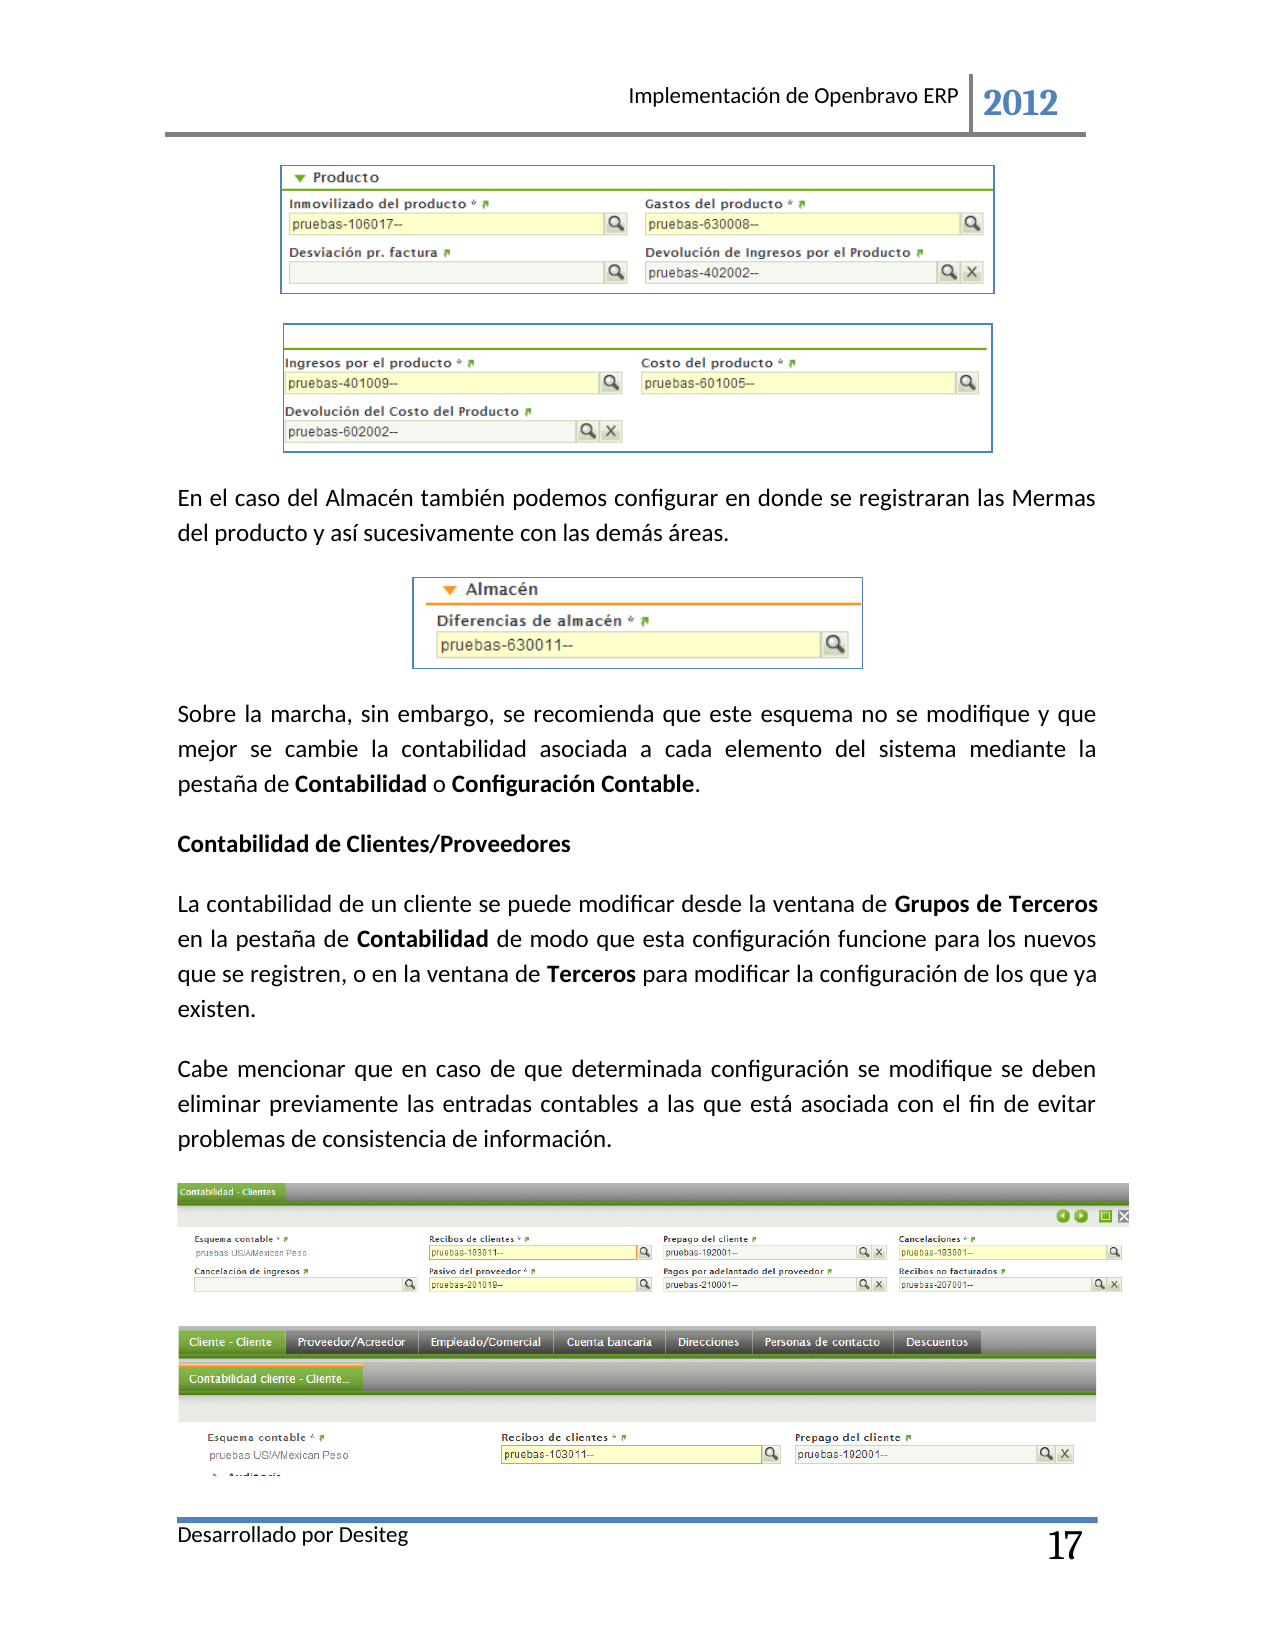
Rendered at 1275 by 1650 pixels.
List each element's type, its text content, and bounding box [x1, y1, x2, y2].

picture [178, 1326, 1097, 1476]
text La contabilidad de un cliente se puede modificar desde la ventana de Grupos de Terceros en la pestaña de Contabilidad de modo que esta configuración funcione para los nuevos que se registren, o en la ventana de Terceros para modificar la configuración de los que ya existen. [177, 888, 1098, 1024]
text Contabilidad de Clientes/Proveedores [177, 828, 1098, 859]
picture [177, 1183, 1129, 1298]
picture [414, 578, 862, 668]
picture [284, 325, 991, 451]
picture [282, 166, 993, 293]
text Sobre la marcha, sin embargo, se recomienda que este esquema no se modifique y que mejor se cambie la contabilidad asociada a cada elemento del sistema mediante la pestaña de Contabilidad o Configuración Contable. [177, 698, 1098, 799]
text En el caso del Almacén también podemos configurar en donde se registraran las Mermas del producto y así sucesivamente con las demás áreas. [177, 482, 1098, 547]
text Cabe mencionar que en caso de que determinada configuración se modifique se deben eliminar previamente las entradas contables a las que está asociada con el fin de evitar problemas de consistencia de información. [177, 1053, 1098, 1154]
